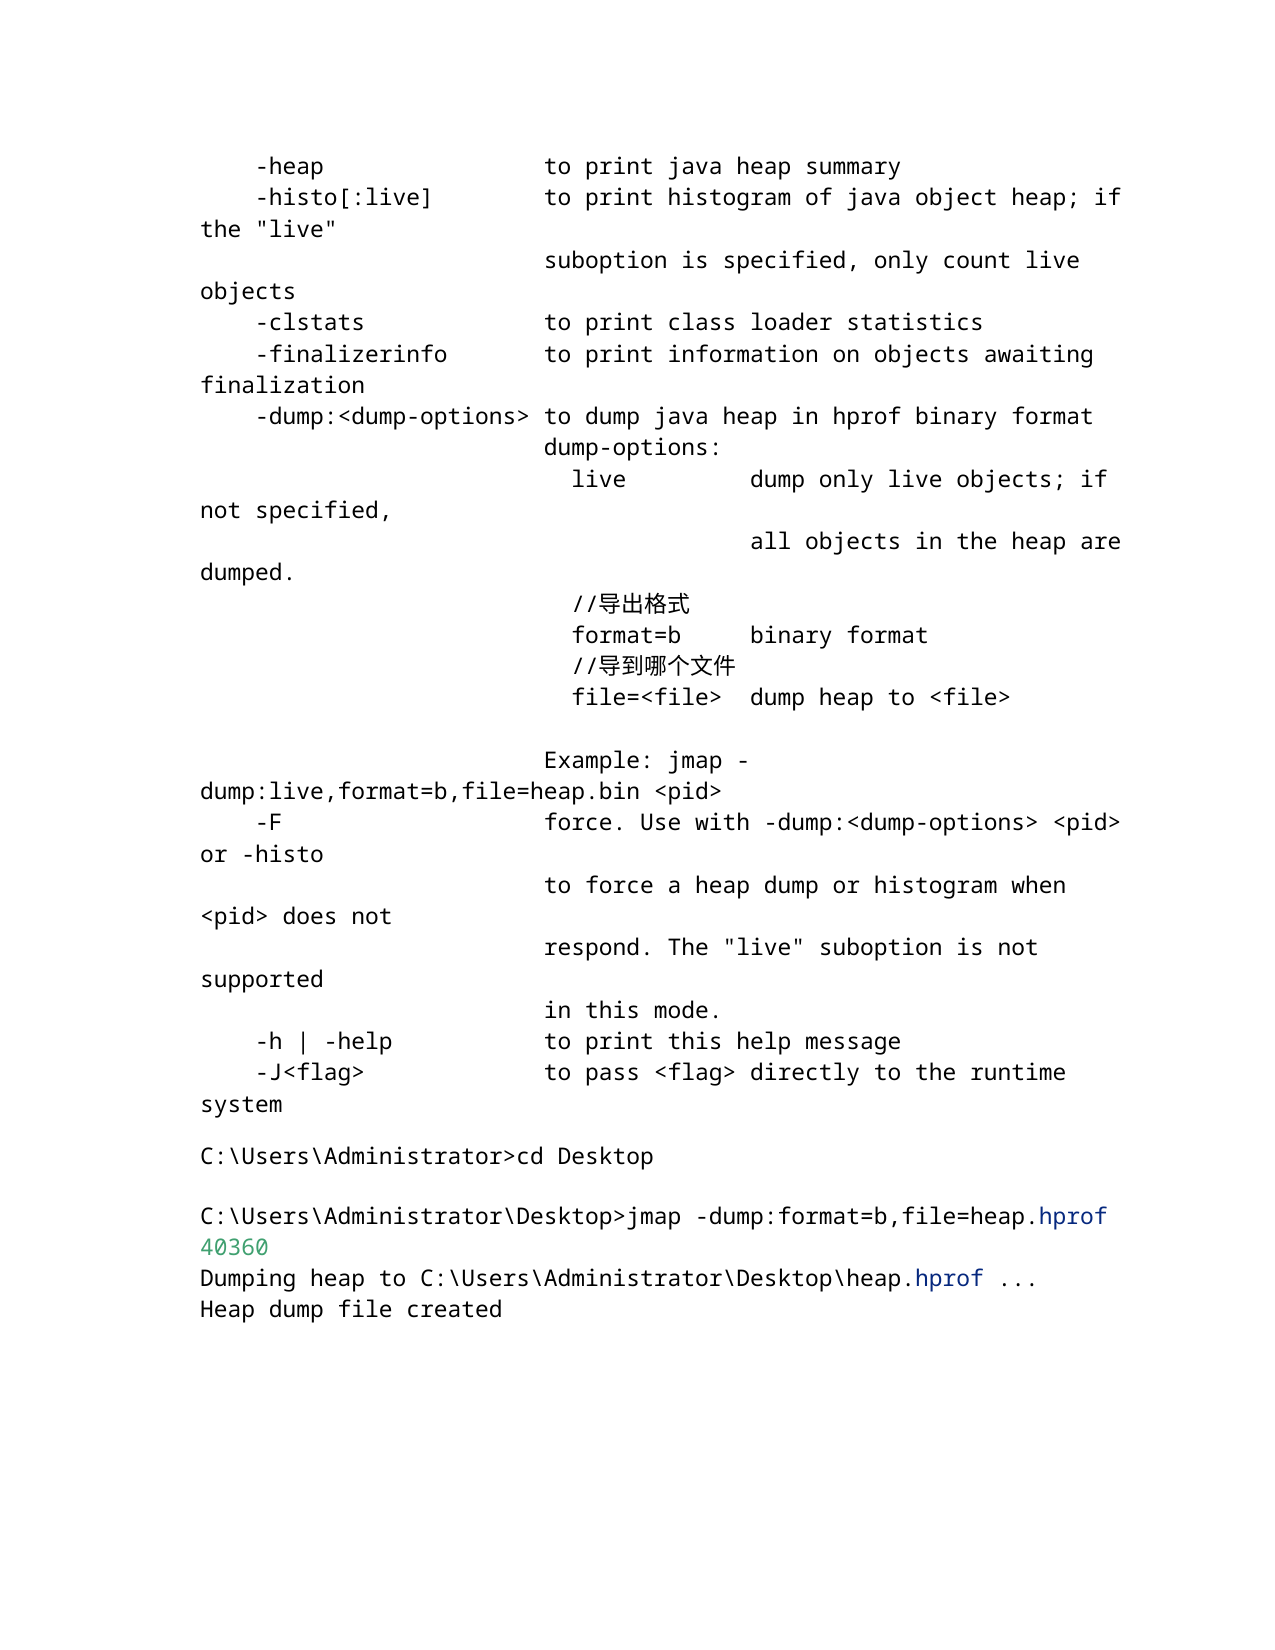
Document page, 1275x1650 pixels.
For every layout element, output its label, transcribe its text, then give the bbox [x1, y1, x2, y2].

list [150, 150, 1125, 1119]
list C:\Users\Administrator>cd Desktop C:\Users\Administrator\Desktop>jmap -dump:format=b,file=heap.hprof 40360 Dumping heap to C:\Users\Administrator\Desktop\heap.hprof ... Heap dump file created [150, 1139, 1125, 1324]
